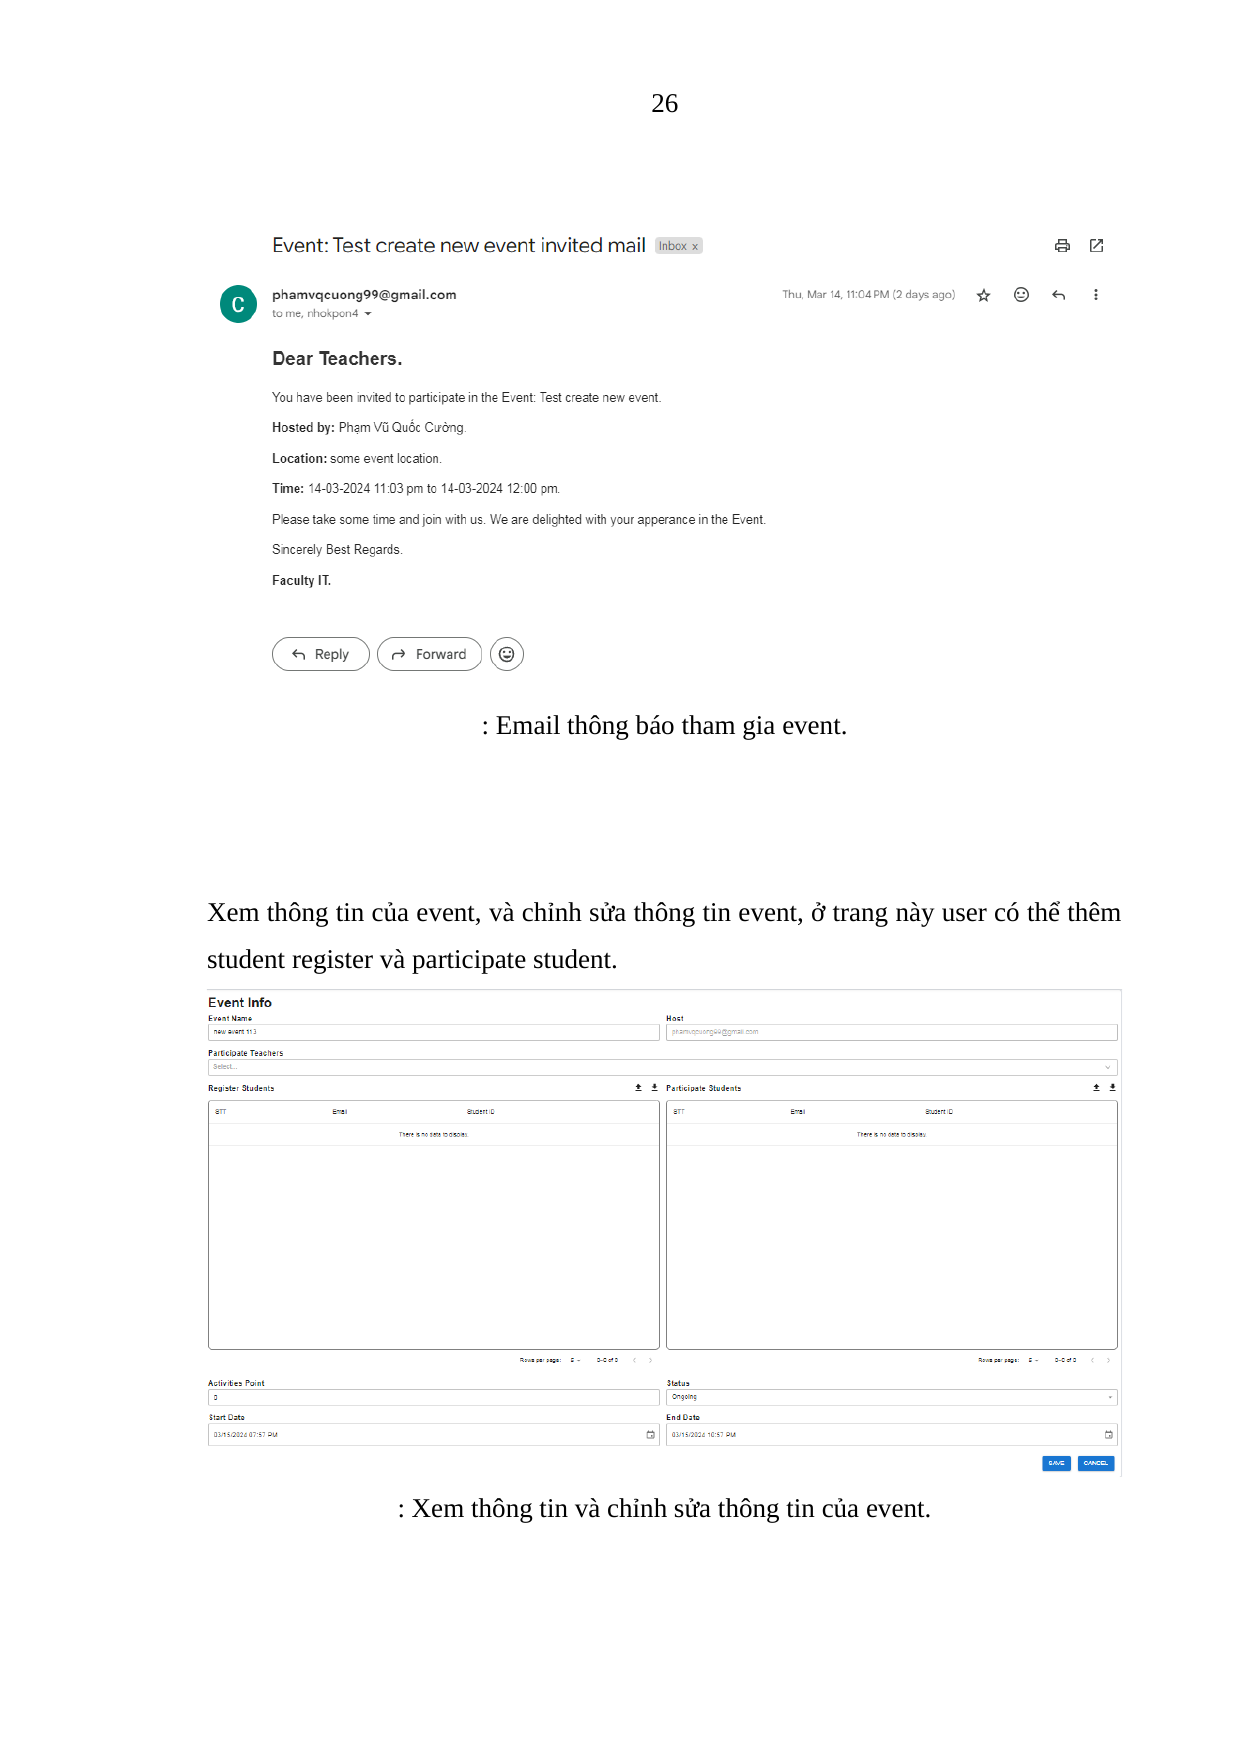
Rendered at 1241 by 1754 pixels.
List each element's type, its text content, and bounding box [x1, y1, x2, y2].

text Xem thông tin của event, và chỉnh sửa thông tin event, ở trang này user có thể thêm student register và participate student. [207, 896, 1122, 974]
picture [206, 989, 1123, 1477]
text : Email thông báo tham gia event. [207, 709, 1122, 741]
text : Xem thông tin và chỉnh sửa thông tin của event. [207, 1492, 1122, 1523]
picture [206, 206, 1123, 694]
